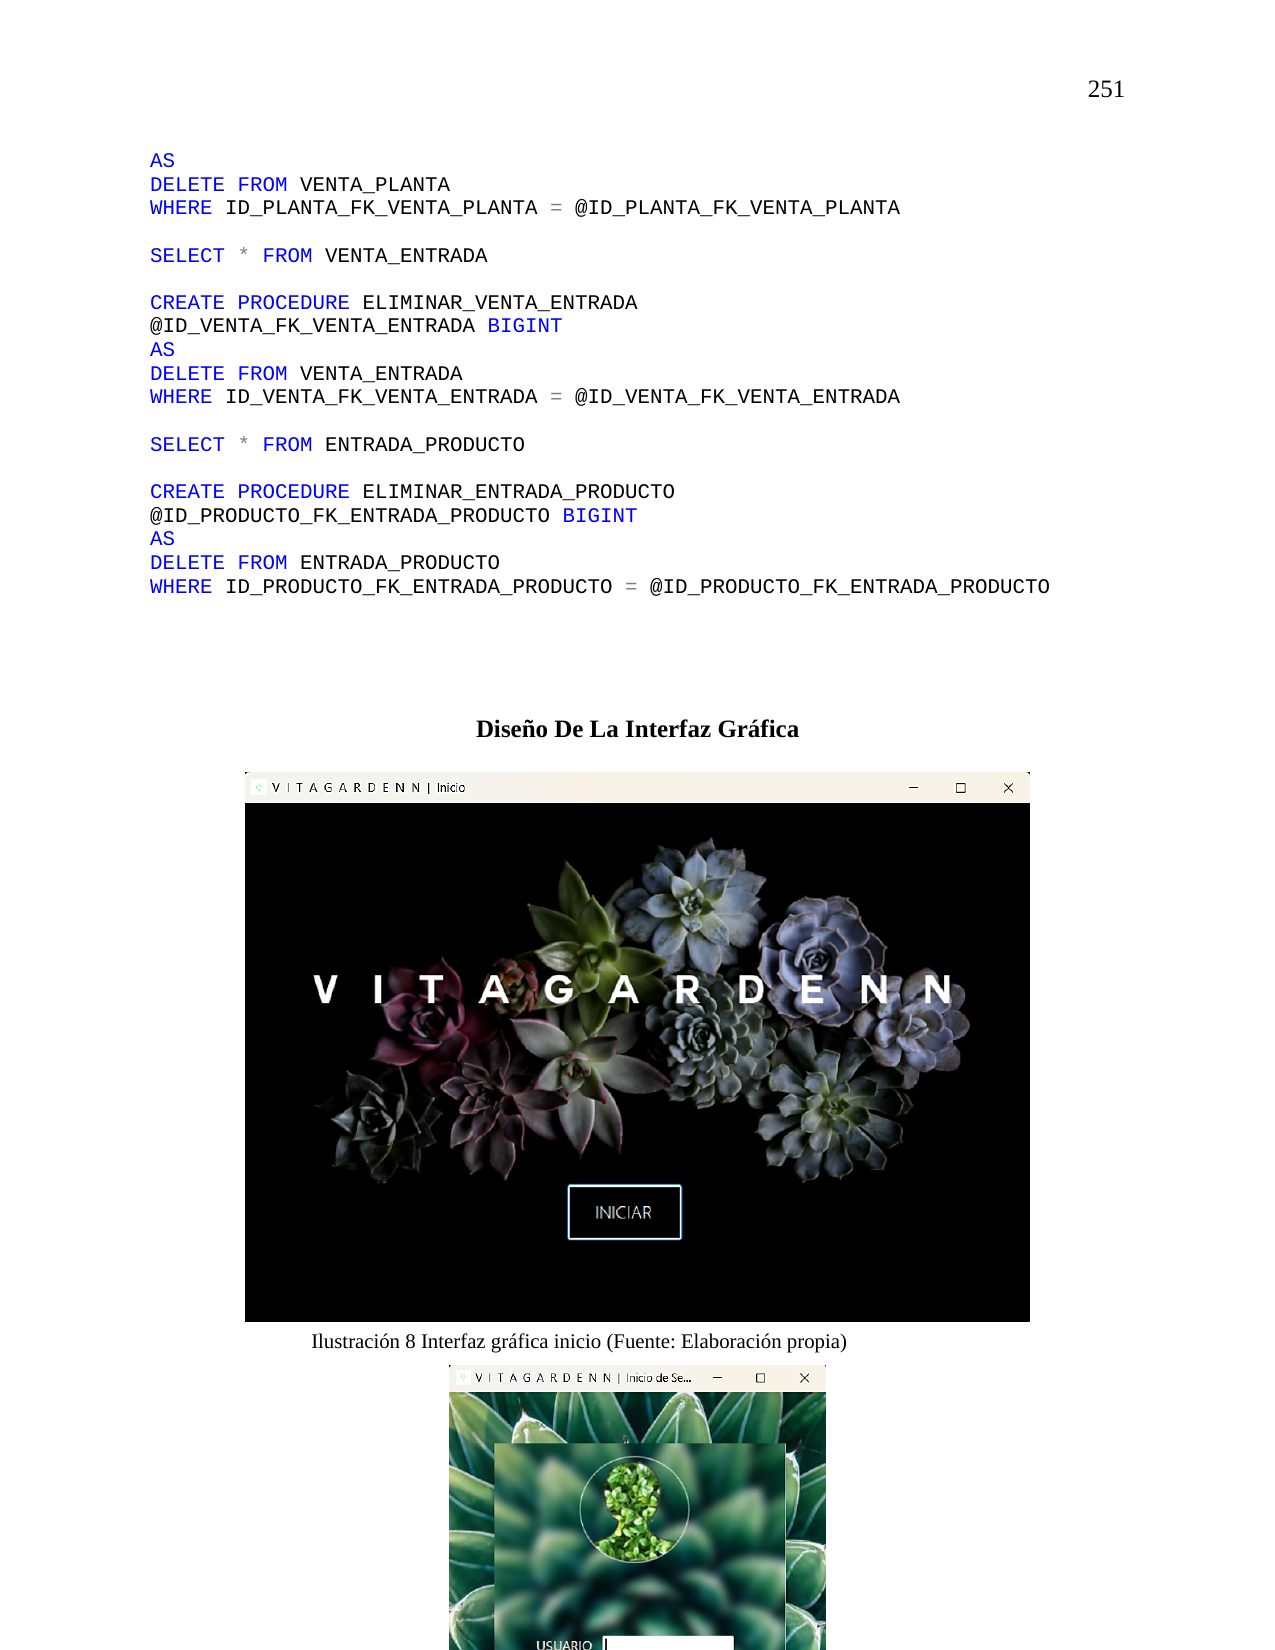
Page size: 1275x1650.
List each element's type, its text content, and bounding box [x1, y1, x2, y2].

text DELETE FROM ENTRADA_PRODUCTO [150, 552, 1125, 576]
text CREATE PROCEDURE ELIMINAR_ENTRADA_PRODUCTO [150, 481, 1125, 505]
text AS [150, 528, 1125, 552]
subtitle Diseño De La Interfaz Gráfica [150, 714, 1125, 742]
text WHERE ID_VENTA_FK_VENTA_ENTRADA = @ID_VENTA_FK_VENTA_ENTRADA [150, 386, 1125, 410]
picture [245, 772, 1030, 1322]
text CREATE PROCEDURE ELIMINAR_VENTA_ENTRADA [150, 292, 1125, 316]
text @ID_PRODUCTO_FK_ENTRADA_PRODUCTO BIGINT [150, 505, 1125, 528]
text DELETE FROM VENTA_PLANTA [150, 174, 1125, 197]
text SELECT * FROM VENTA_ENTRADA [150, 244, 1125, 268]
text DELETE FROM VENTA_ENTRADA [150, 363, 1125, 386]
text WHERE ID_PLANTA_FK_VENTA_PLANTA = @ID_PLANTA_FK_VENTA_PLANTA [150, 197, 1125, 221]
text WHERE ID_PRODUCTO_FK_ENTRADA_PRODUCTO = @ID_PRODUCTO_FK_ENTRADA_PRODUCTO [150, 576, 1125, 599]
text AS [150, 339, 1125, 363]
picture [449, 1365, 826, 1650]
text @ID_VENTA_FK_VENTA_ENTRADA BIGINT [150, 316, 1125, 339]
text SELECT * FROM ENTRADA_PRODUCTO [150, 434, 1125, 457]
text AS [150, 150, 1125, 174]
